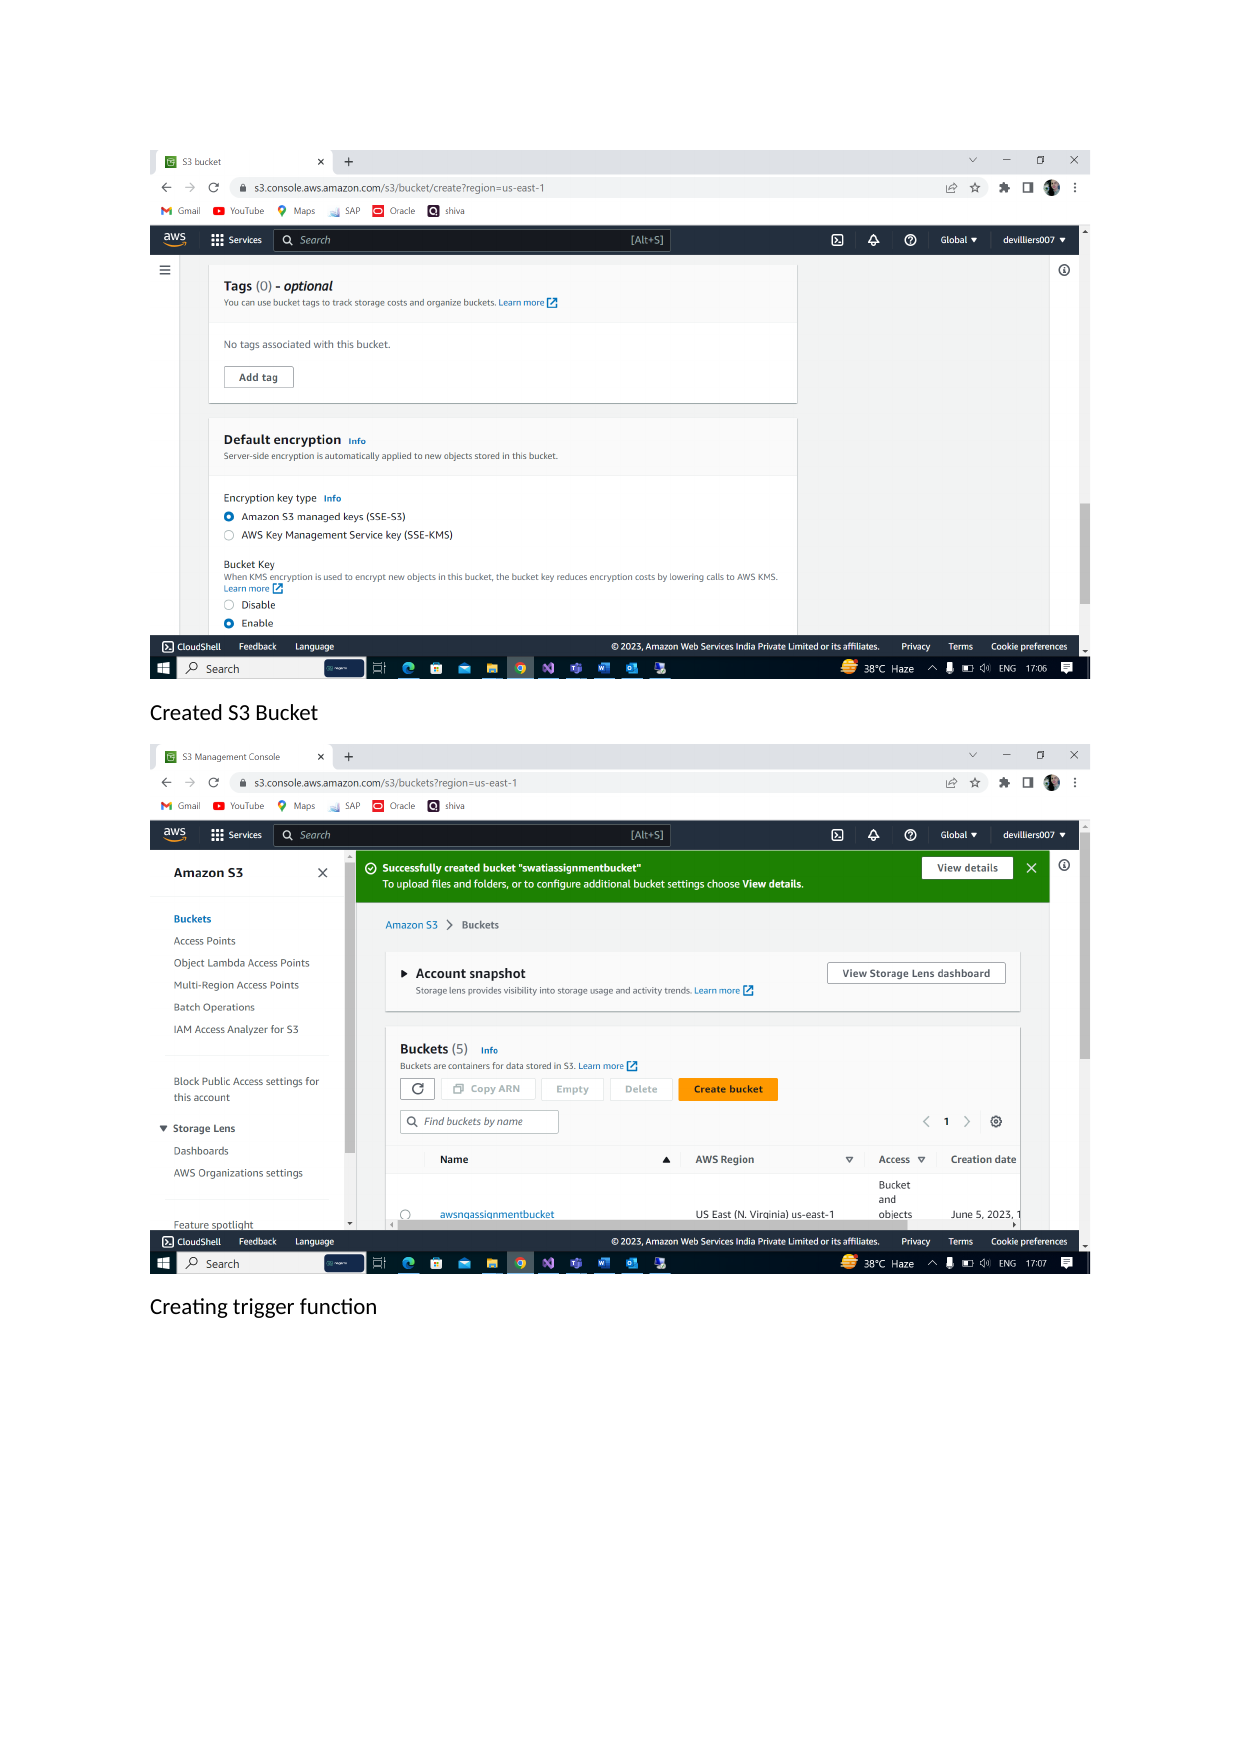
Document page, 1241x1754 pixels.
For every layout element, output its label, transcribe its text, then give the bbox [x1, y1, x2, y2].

picture [150, 150, 1091, 679]
picture [150, 744, 1091, 1274]
text Created S3 Bucket [150, 698, 1090, 726]
text Creating trigger function [150, 1292, 1090, 1320]
